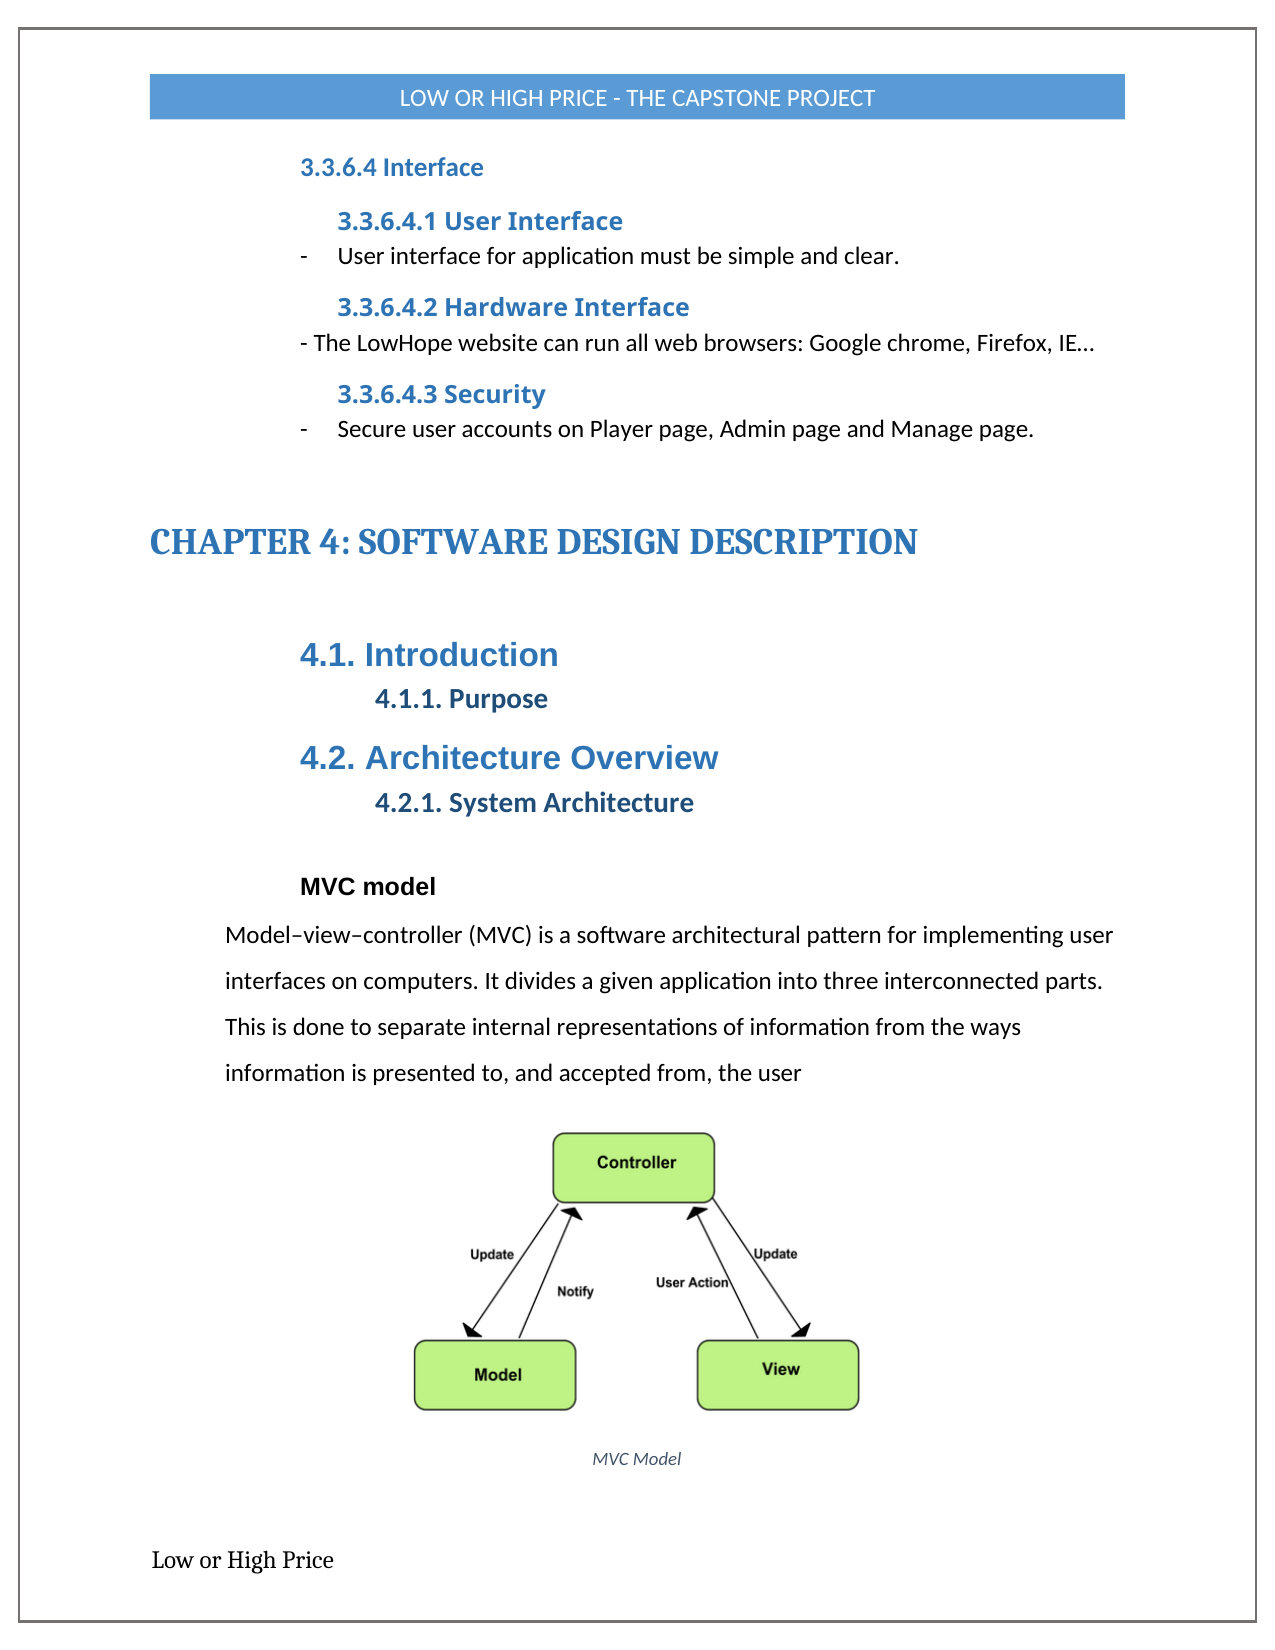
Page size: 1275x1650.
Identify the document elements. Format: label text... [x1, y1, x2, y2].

list Secure user accounts on Player page, Admin page and Manage page. [300, 413, 1125, 444]
subtitle 3.3.6.4.2 Hardware Interface [262, 290, 1125, 324]
subtitle CHAPTER 4: SOFTWARE DESIGN DESCRIPTION [150, 521, 1125, 564]
subtitle 3.3.6.4.1 User Interface [262, 204, 1125, 238]
text Model–view–controller (MVC) is a software architectural pattern for implementing user interfaces on computers. It divides a given application into three interconnected parts. This is done to separate internal representations of information from the ways information is presented to, and accepted from, the user [225, 919, 1125, 1087]
subtitle 4.2. Architecture Overview [300, 738, 1125, 777]
subtitle 4.1. Introduction [300, 635, 1125, 673]
subtitle 3.3.6.4.3 Security [262, 376, 1125, 410]
subtitle 4.1.1. Purpose [300, 681, 1125, 716]
list User interface for application must be simple and clear. [300, 240, 1125, 271]
text MVC model [225, 872, 1125, 901]
text - The LowHope website can run all web browsers: Google chrome, Firefox, IE… [300, 327, 1125, 357]
subtitle 3.3.6.4 Interface [225, 150, 1125, 183]
subtitle 4.2.1. System Architecture [300, 784, 1125, 819]
text MVC Model [150, 1447, 1125, 1470]
picture [401, 1119, 874, 1427]
